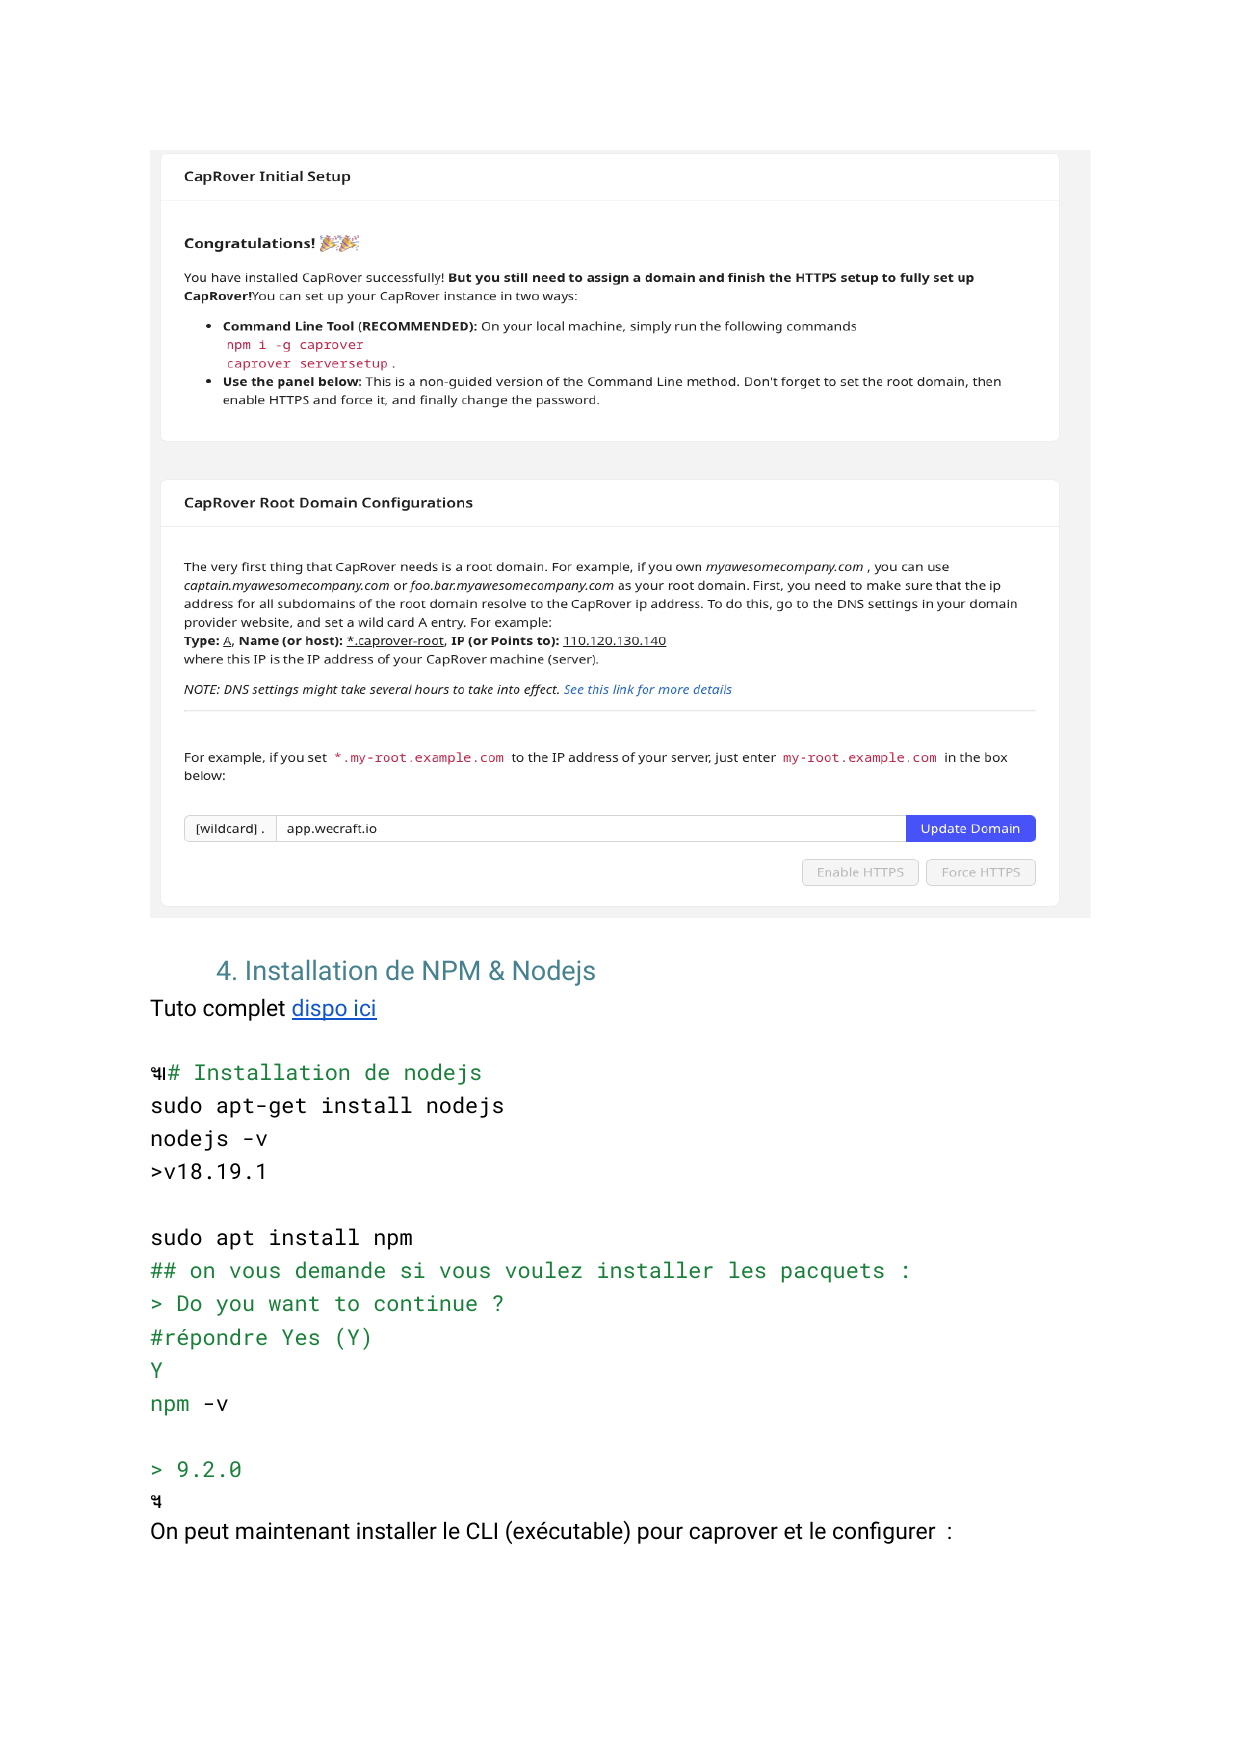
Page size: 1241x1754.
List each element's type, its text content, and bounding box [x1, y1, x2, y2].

text ## on vous demande si vous voulez installer les pacquets : [150, 1256, 1090, 1284]
subtitle 4. Installation de NPM & Nodejs [216, 955, 1090, 987]
text  [150, 1488, 1090, 1514]
text nodejs -v [150, 1123, 1090, 1152]
text npm -v [150, 1388, 1090, 1417]
text Tuto complet dispo ici [150, 995, 1090, 1022]
text On peut maintenant installer le CLI (exécutable) pour caprover et le configurer : [150, 1518, 1090, 1545]
text > Do you want to continue ? [150, 1289, 1090, 1318]
text Y [150, 1355, 1090, 1384]
picture [150, 150, 1091, 918]
text #répondre Yes (Y) [150, 1322, 1090, 1351]
text > 9.2.0 [150, 1454, 1090, 1483]
text sudo apt install npm [150, 1223, 1090, 1251]
text >v18.19.1 [150, 1156, 1090, 1185]
text # Installation de nodejs sudo apt-get install nodejs [150, 1057, 1090, 1119]
